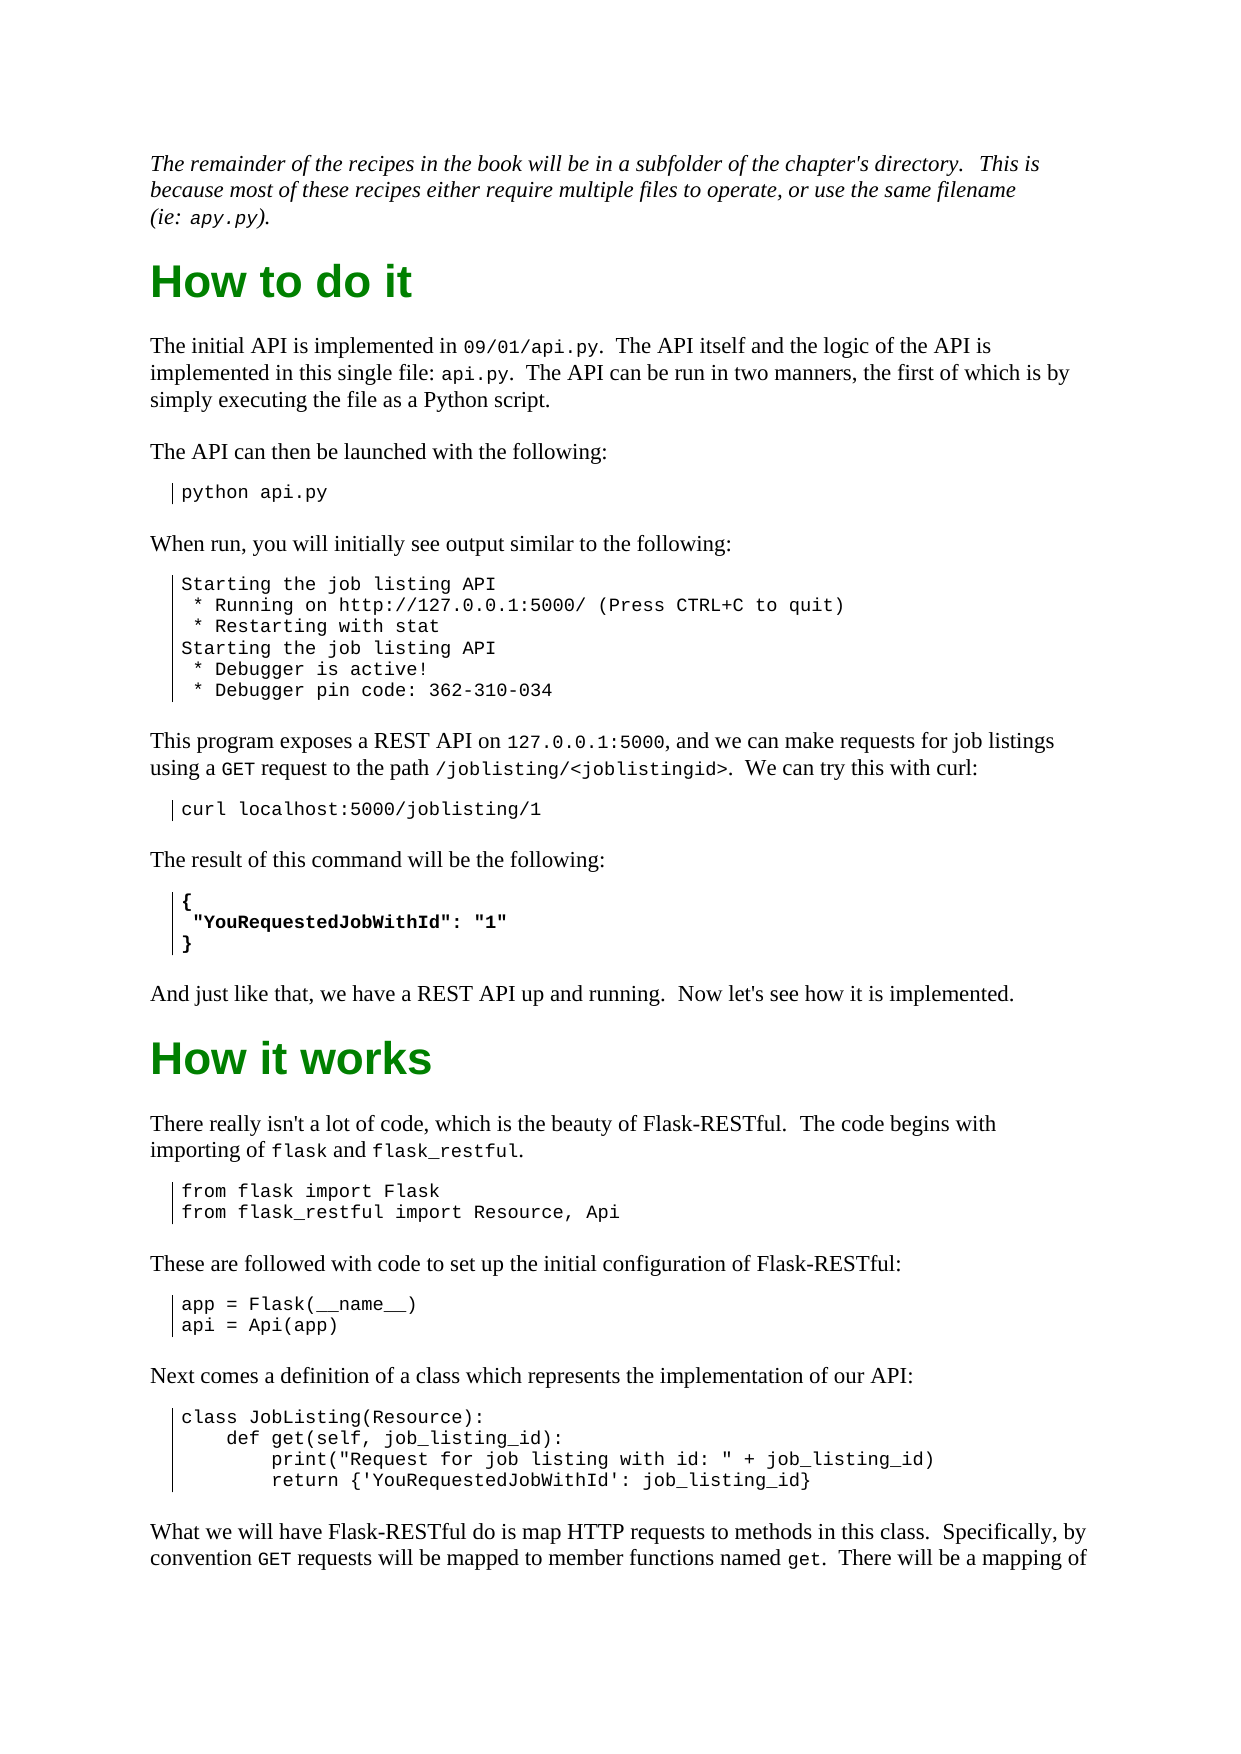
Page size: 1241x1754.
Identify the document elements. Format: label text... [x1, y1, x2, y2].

text { "YouRequestedJobWithId": "1" } [173, 892, 1090, 955]
text Starting the job listing API * Running on http://127.0.0.1:5000/ (Press CTRL+C to quit) * Restarting with stat Starting the job listing API * Debugger is active! * Debugger pin code: 362-310-034 [173, 575, 1090, 702]
text app = Flask(__name__) api = Api(app) [173, 1295, 1090, 1337]
text There really isn't a lot of code, which is the beauty of Flask-RESTful. The code begins with importing of flask and flask_restful. [150, 1109, 1090, 1163]
text When run, you will initially see output similar to the following: [150, 529, 1090, 556]
text The remainder of the recipes in the book will be in a subfolder of the chapter's directory. This is because most of these recipes either require multiple files to operate, or use the same filename (ie: apy.py). [150, 150, 1090, 230]
text python api.py [173, 483, 1090, 504]
text These are followed with code to set up the initial configuration of Flask-RESTful: [150, 1249, 1090, 1276]
text curl localhost:5000/joblisting/1 [173, 800, 1090, 821]
text The API can then be launched with the following: [150, 438, 1090, 464]
text class JobListing(Resource): def get(self, job_listing_id): print("Request for job listing with id: " + job_listing_id) return {'YouRequestedJobWithId': job_listing_id} [171, 1407, 1090, 1492]
text The result of this command will be the following: [150, 846, 1090, 873]
text This program exposes a REST API on 127.0.0.1:5000, and we can make requests for job listings using a GET request to the path /joblisting/<joblistingid>. We can try this with curl: [150, 727, 1090, 781]
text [150, 1517, 1090, 1571]
text And just like that, we have a REST API up and running. Now let's see how it is implemented. [150, 980, 1090, 1007]
text from flask import Flask from flask_restful import Resource, Api [173, 1182, 1090, 1224]
subtitle How it works [150, 1032, 1090, 1084]
text Next comes a definition of a class which represents the implementation of our API: [150, 1362, 1090, 1389]
text The initial API is implemented in 09/01/api.py. The API itself and the logic of the API is implemented in this single file: api.py. The API can be run in two manners, the first of which is by simply executing the file as a Python script. [150, 332, 1090, 413]
subtitle How to do it [150, 255, 1090, 307]
